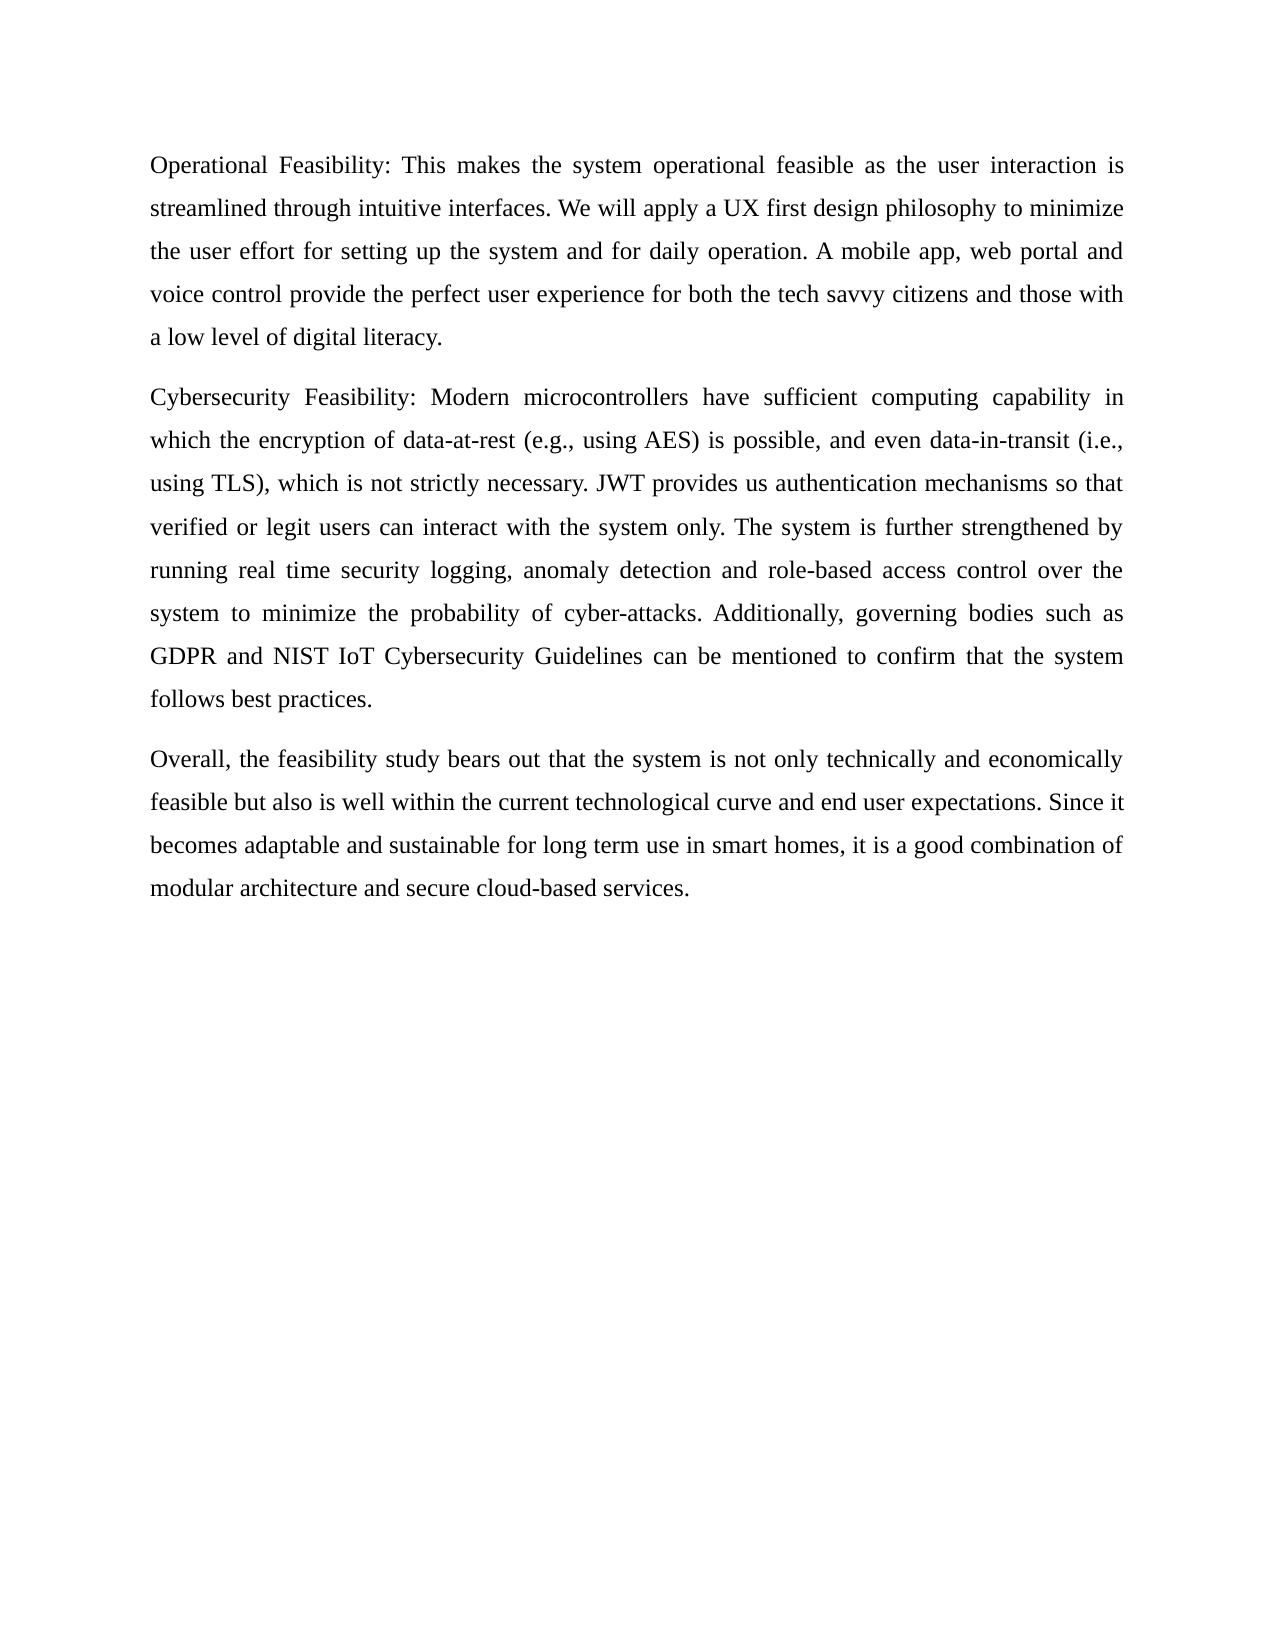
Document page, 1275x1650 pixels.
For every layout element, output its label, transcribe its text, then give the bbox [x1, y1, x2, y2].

text Operational Feasibility: This makes the system operational feasible as the user interaction is streamlined through intuitive interfaces. We will apply a UX first design philosophy to minimize the user effort for setting up the system and for daily operation. A mobile app, web portal and voice control provide the perfect user experience for both the tech savvy citizens and those with a low level of digital literacy. [150, 150, 1125, 351]
text Overall, the feasibility study bears out that the system is not only technically and economically feasible but also is well within the current technological curve and end user expectations. Since it becomes adaptable and sustainable for long term use in smart homes, it is a good combination of modular architecture and secure cloud-based services. [150, 744, 1125, 902]
text Cybersecurity Feasibility: Modern microcontrollers have sufficient computing capability in which the encryption of data-at-rest (e.g., using AES) is possible, and even data-in-transit (i.e., using TLS), which is not strictly necessary. JWT provides us authentication mechanisms so that verified or legit users can interact with the system only. The system is further strengthened by running real time security logging, anomaly detection and role-based access control over the system to minimize the probability of cyber-attacks. Additionally, governing bodies such as GDPR and NIST IoT Cybersecurity Guidelines can be mentioned to confirm that the system follows best practices. [150, 382, 1125, 713]
